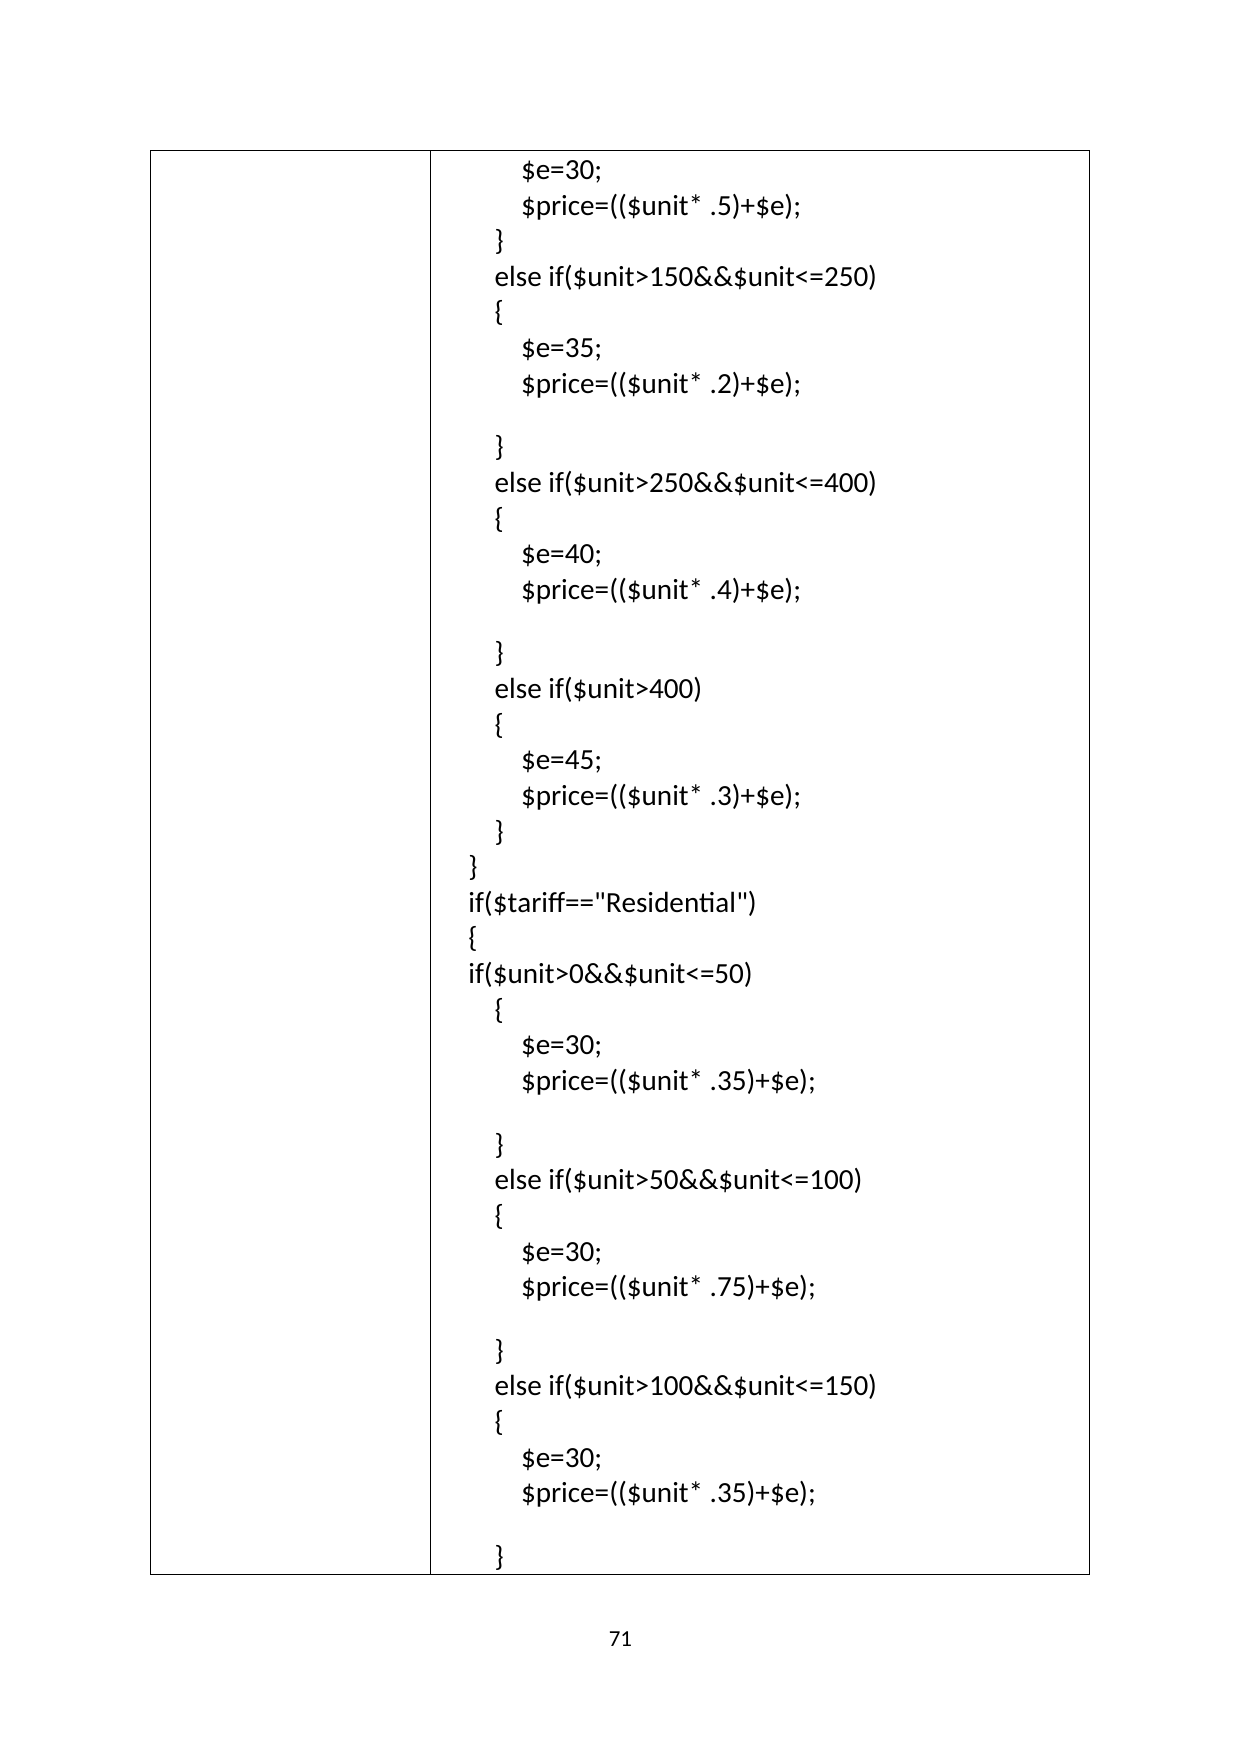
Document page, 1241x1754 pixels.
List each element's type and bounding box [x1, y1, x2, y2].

table_header [151, 151, 430, 1574]
table_header [431, 151, 1089, 1574]
